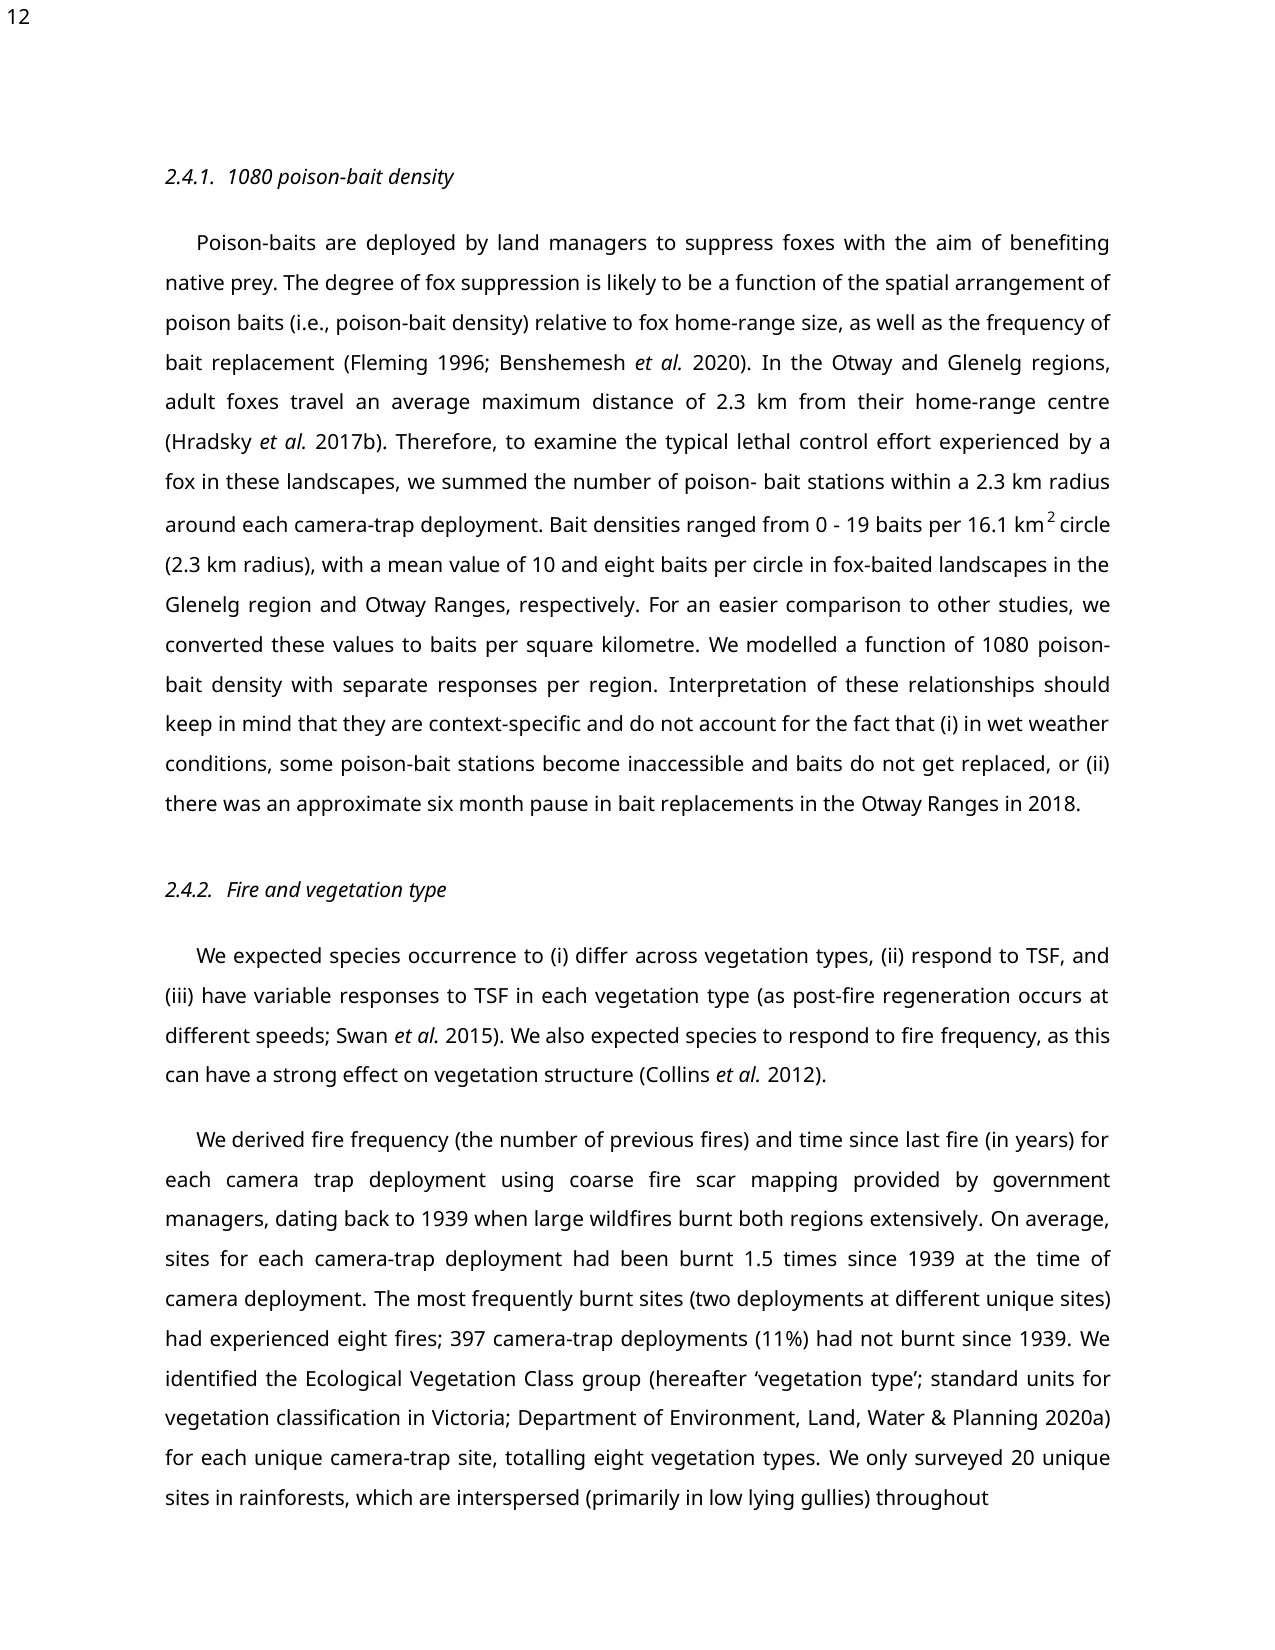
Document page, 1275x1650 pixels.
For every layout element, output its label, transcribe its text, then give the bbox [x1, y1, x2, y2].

list Fire and vegetation type [165, 875, 1129, 904]
text Poison-baits are deployed by land managers to suppress foxes with the aim of benefiting native prey. The degree of fox suppression is likely to be a function of the spatial arrangement of poison baits (i.e., poison-bait density) relative to fox home-range size, as well as the frequency of bait replacement (Fleming 1996; Benshemesh et al. 2020). In the Otway and Glenelg regions, adult foxes travel an average maximum distance of 2.3 km from their home-range centre (Hradsky et al. 2017b). Therefore, to examine the typical lethal control effort experienced by a fox in these landscapes, we summed the number of poison- bait stations within a 2.3 km radius around each camera-trap deployment. Bait densities ranged from 0 - 19 baits per 16.1 km2 circle (2.3 km radius), with a mean value of 10 and eight baits per circle in fox-baited landscapes in the Glenelg region and Otway Ranges, respectively. For an easier comparison to other studies, we converted these values to baits per square kilometre. We modelled a function of 1080 poison-bait density with separate responses per region. Interpretation of these relationships should keep in mind that they are context-specific and do not account for the fact that (i) in wet weather conditions, some poison-bait stations become inaccessible and baits do not get replaced, or (ii) there was an approximate six month pause in bait replacements in the Otway Ranges in 2018. [165, 228, 1110, 817]
text We expected species occurrence to (i) differ across vegetation types, (ii) respond to TSF, and (iii) have variable responses to TSF in each vegetation type (as post-fire regeneration occurs at different speeds; Swan et al. 2015). We also expected species to respond to fire frequency, as this can have a strong effect on vegetation structure (Collins et al. 2012). [165, 941, 1111, 1089]
text We derived fire frequency (the number of previous fires) and time since last fire (in years) for each camera trap deployment using coarse fire scar mapping provided by government managers, dating back to 1939 when large wildfires burnt both regions extensively. On average, sites for each camera-trap deployment had been burnt 1.5 times since 1939 at the time of camera deployment. The most frequently burnt sites (two deployments at different unique sites) had experienced eight fires; 397 camera-trap deployments (11%) had not burnt since 1939. We identified the Ecological Vegetation Class group (hereafter ‘vegetation type’; standard units for vegetation classification in Victoria; Department of Environment, Land, Water & Planning 2020a) for each unique camera-trap site, totalling eight vegetation types. We only surveyed 20 unique sites in rainforests, which are interspersed (primarily in low lying gullies) throughout [165, 1125, 1111, 1511]
list 1080 poison-bait density [165, 162, 1129, 191]
